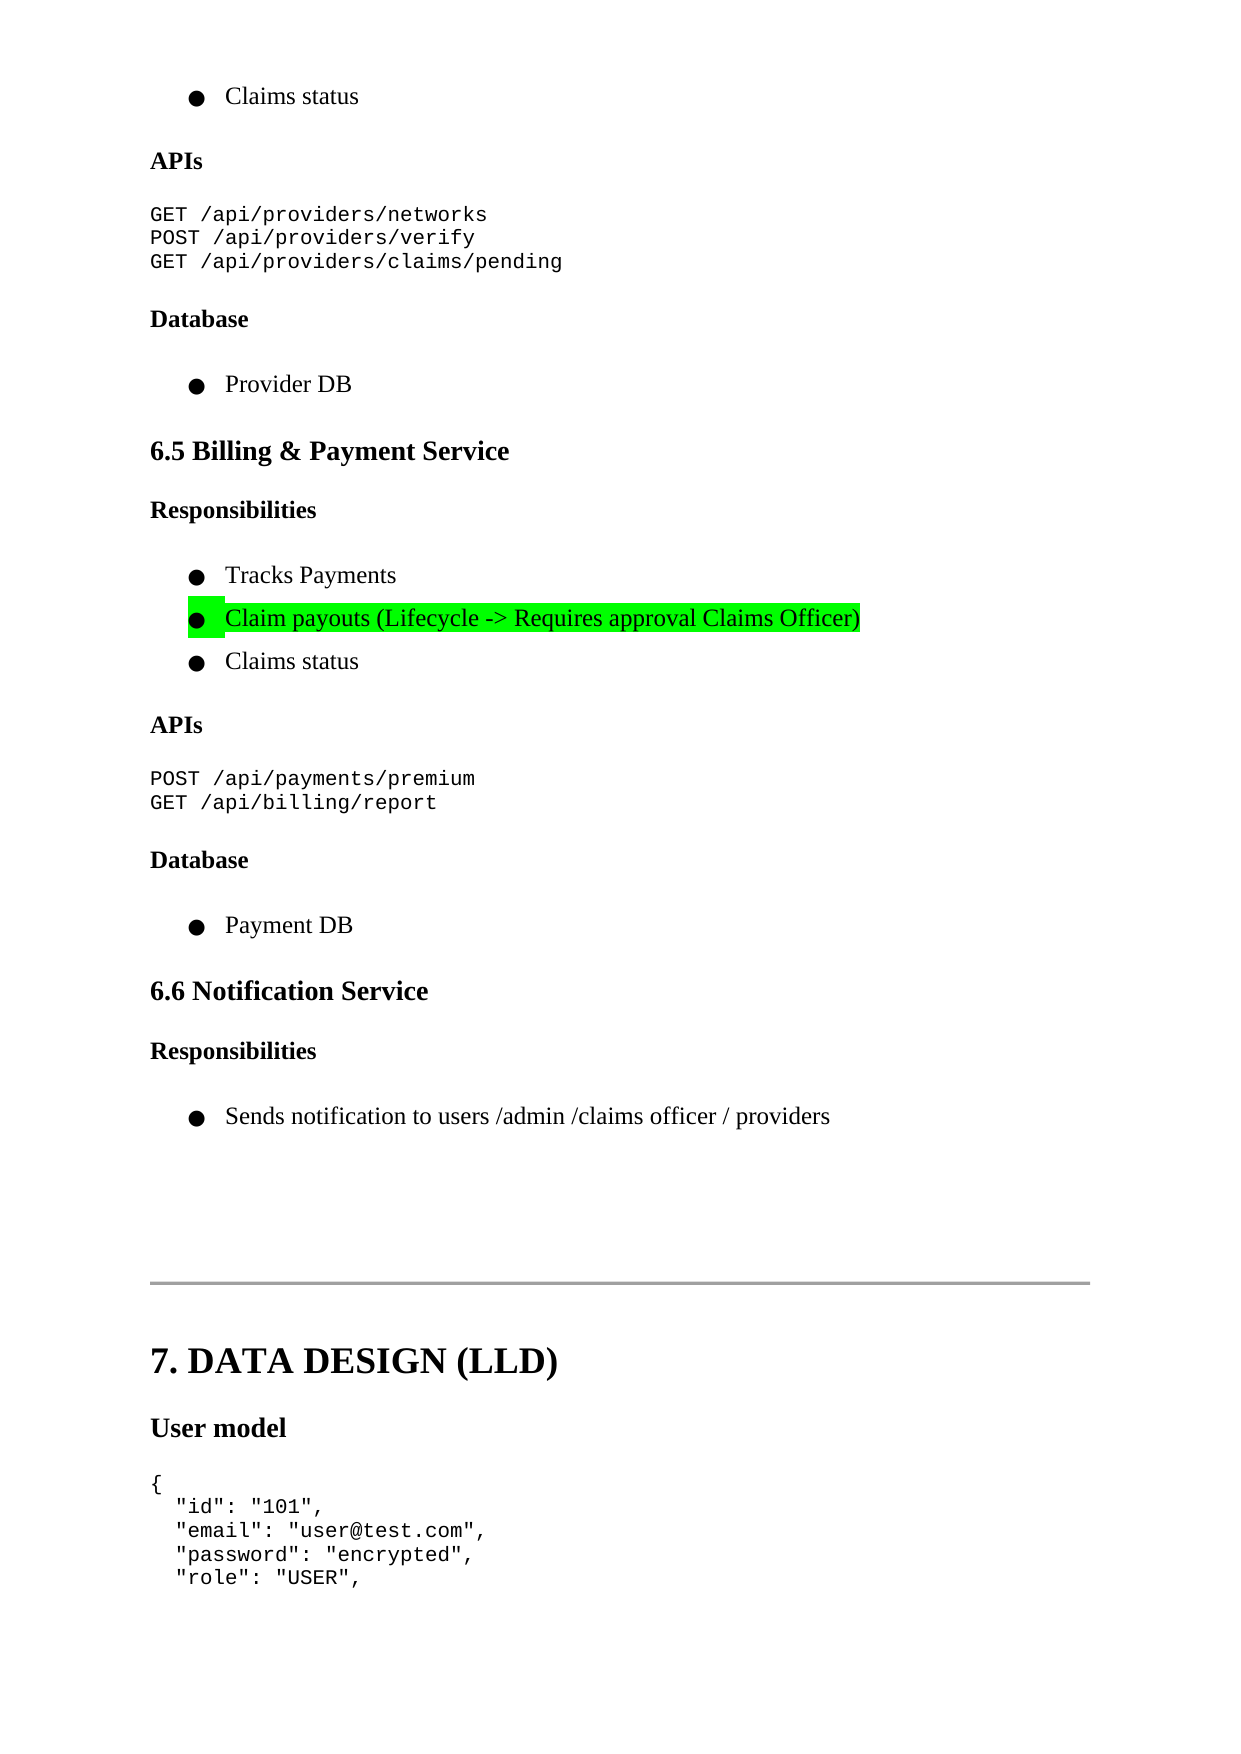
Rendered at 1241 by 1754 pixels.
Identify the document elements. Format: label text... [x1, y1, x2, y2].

list Claim payouts (Lifecycle -> Requires approval Claims Officer) [225, 596, 1090, 638]
list Claims status [187, 638, 1090, 681]
list Sends notification to users /admin /claims officer / providers [187, 1094, 1090, 1137]
text 6.6 Notification Service [150, 974, 1090, 1007]
text Responsibilities [150, 1036, 1090, 1065]
list Tracks Payments [187, 553, 1090, 596]
text 6.5 Billing & Payment Service [150, 433, 1090, 466]
text APIs [150, 710, 1090, 739]
text APIs [150, 146, 1090, 174]
text GET /api/providers/claims/pending [150, 251, 1090, 274]
text "password": "encrypted", [150, 1544, 1090, 1567]
text "role": "USER", [150, 1567, 1090, 1591]
text "email": "user@test.com", [150, 1520, 1090, 1544]
text POST /api/payments/premium [150, 768, 1090, 792]
text { [150, 1473, 1090, 1496]
list Payment DB [187, 903, 1090, 945]
list Provider DB [187, 362, 1090, 404]
list Claims status [187, 74, 1090, 117]
text User model [150, 1411, 1090, 1443]
text Database [150, 304, 1090, 332]
text GET /api/billing/report [150, 792, 1090, 816]
text POST /api/providers/verify [150, 227, 1090, 251]
text "id": "101", [150, 1496, 1090, 1520]
text Database [150, 845, 1090, 873]
text Responsibilities [150, 495, 1090, 524]
text 7. DATA DESIGN (LLD) [150, 1339, 1090, 1382]
text GET /api/providers/networks [150, 204, 1090, 227]
